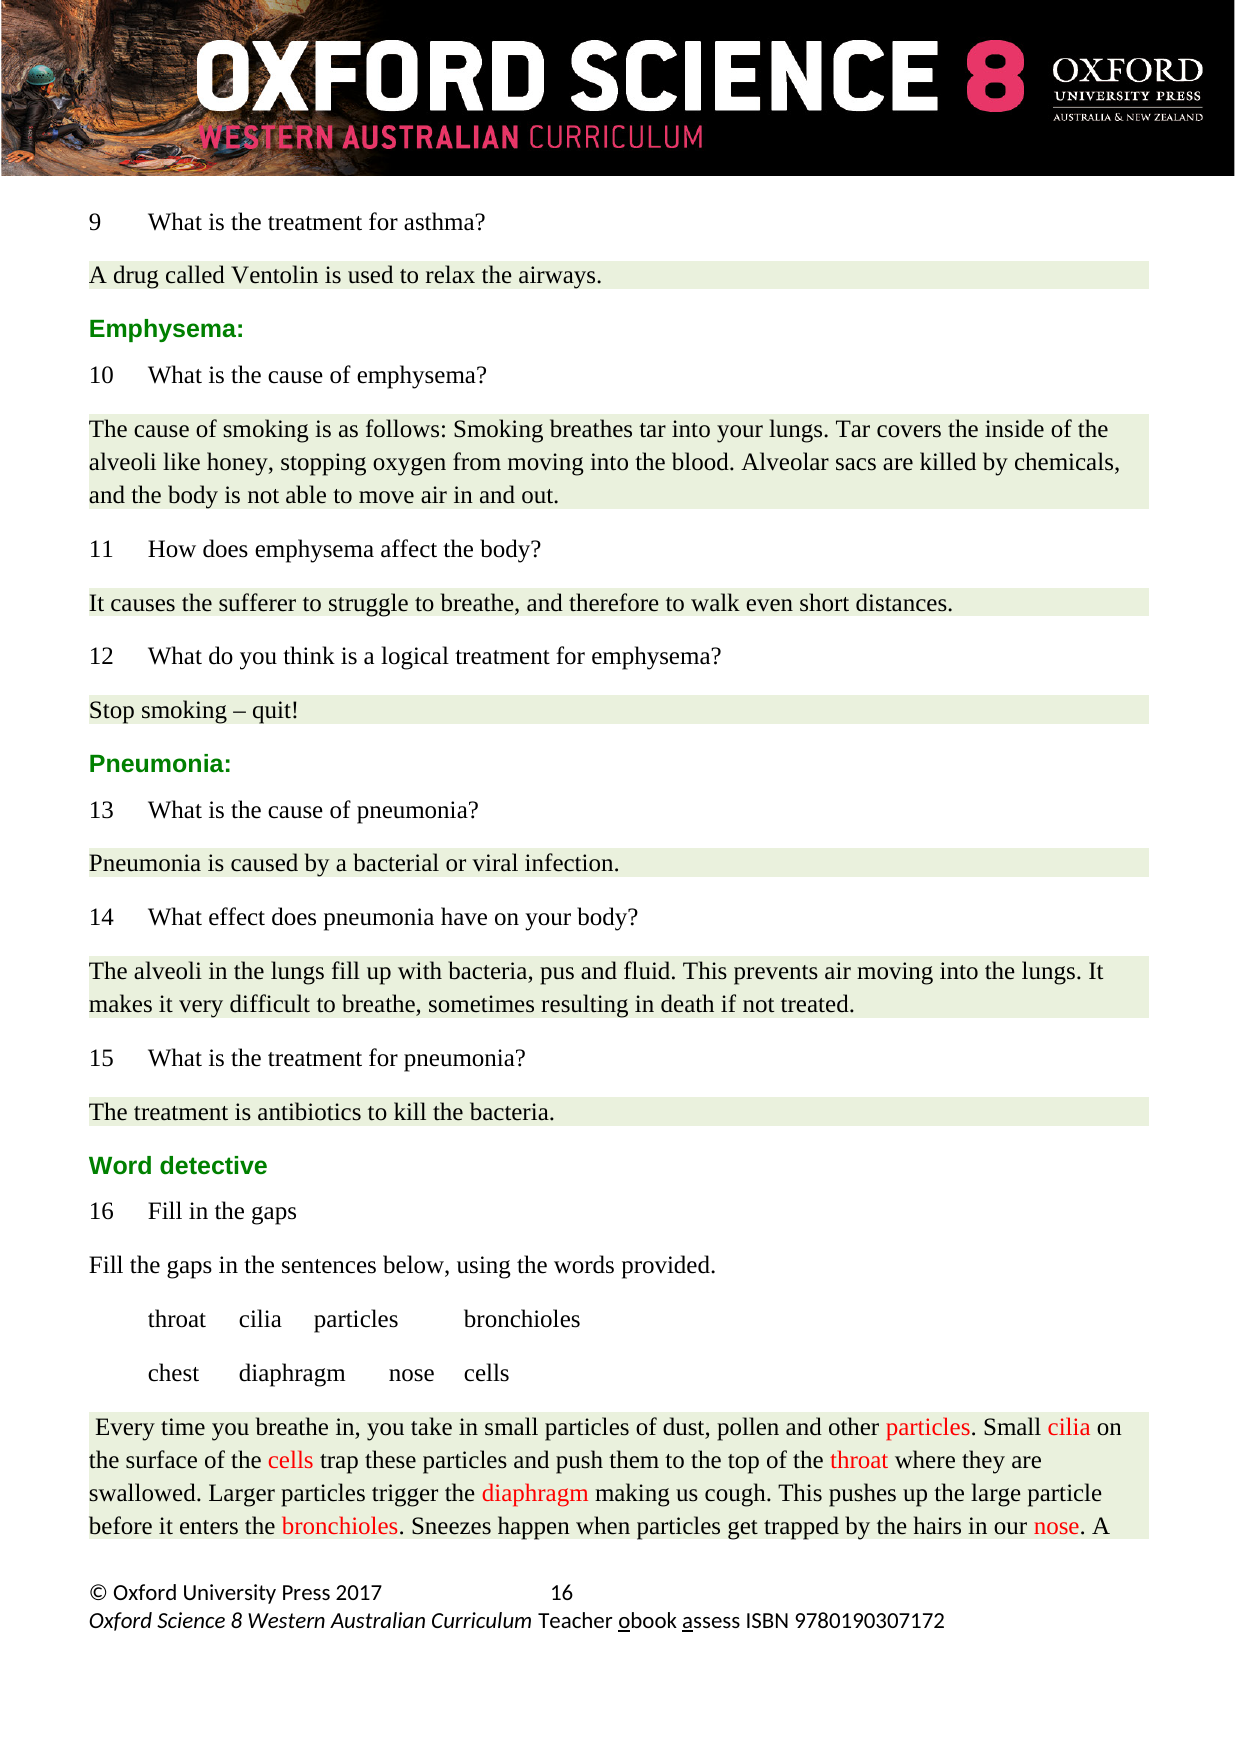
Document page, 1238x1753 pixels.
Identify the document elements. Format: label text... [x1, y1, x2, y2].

text Pneumonia: [89, 749, 1149, 778]
list 10 What is the cause of emphysema? [89, 360, 1149, 389]
text throat cilia particles bronchioles [89, 1304, 1149, 1333]
text The alveoli in the lungs fill up with bacteria, pus and fluid. This prevents air moving into the lungs. It makes it very difficult to breathe, sometimes resulting in death if not treated. [89, 956, 1149, 1018]
text Emphysema: [89, 314, 1149, 343]
text The cause of smoking is as follows: Smoking breathes tar into your lungs. Tar covers the inside of the alveoli like honey, stopping oxygen from moving into the blood. Alveolar sacs are killed by chemicals, and the body is not able to move air in and out. [89, 414, 1149, 509]
text It causes the sufferer to struggle to breathe, and therefore to walk even short distances. [89, 588, 1149, 616]
list 11 How does emphysema affect the body? [89, 534, 1149, 562]
list 16 Fill in the gaps [89, 1196, 1149, 1225]
text Pneumonia is caused by a bacterial or viral infection. [89, 848, 1149, 877]
list 9 What is the treatment for asthma? [89, 207, 1149, 236]
list 15 What is the treatment for pneumonia? [89, 1043, 1149, 1072]
text Word detective [89, 1151, 1149, 1179]
text chest diaphragm nose cells [89, 1358, 1149, 1387]
list 12 What do you think is a logical treatment for emphysema? [89, 641, 1149, 670]
text The treatment is antibiotics to kill the bacteria. [89, 1097, 1149, 1126]
text Stop smoking – quit! [89, 695, 1149, 724]
list 14 What effect does pneumonia have on your body? [89, 902, 1149, 931]
picture [0, 0, 1233, 175]
text A drug called Ventolin is used to relax the airways. [89, 261, 1149, 289]
text Fill the gaps in the sentences below, using the words provided. [89, 1250, 1149, 1279]
list 13 What is the cause of pneumonia? [89, 795, 1149, 823]
